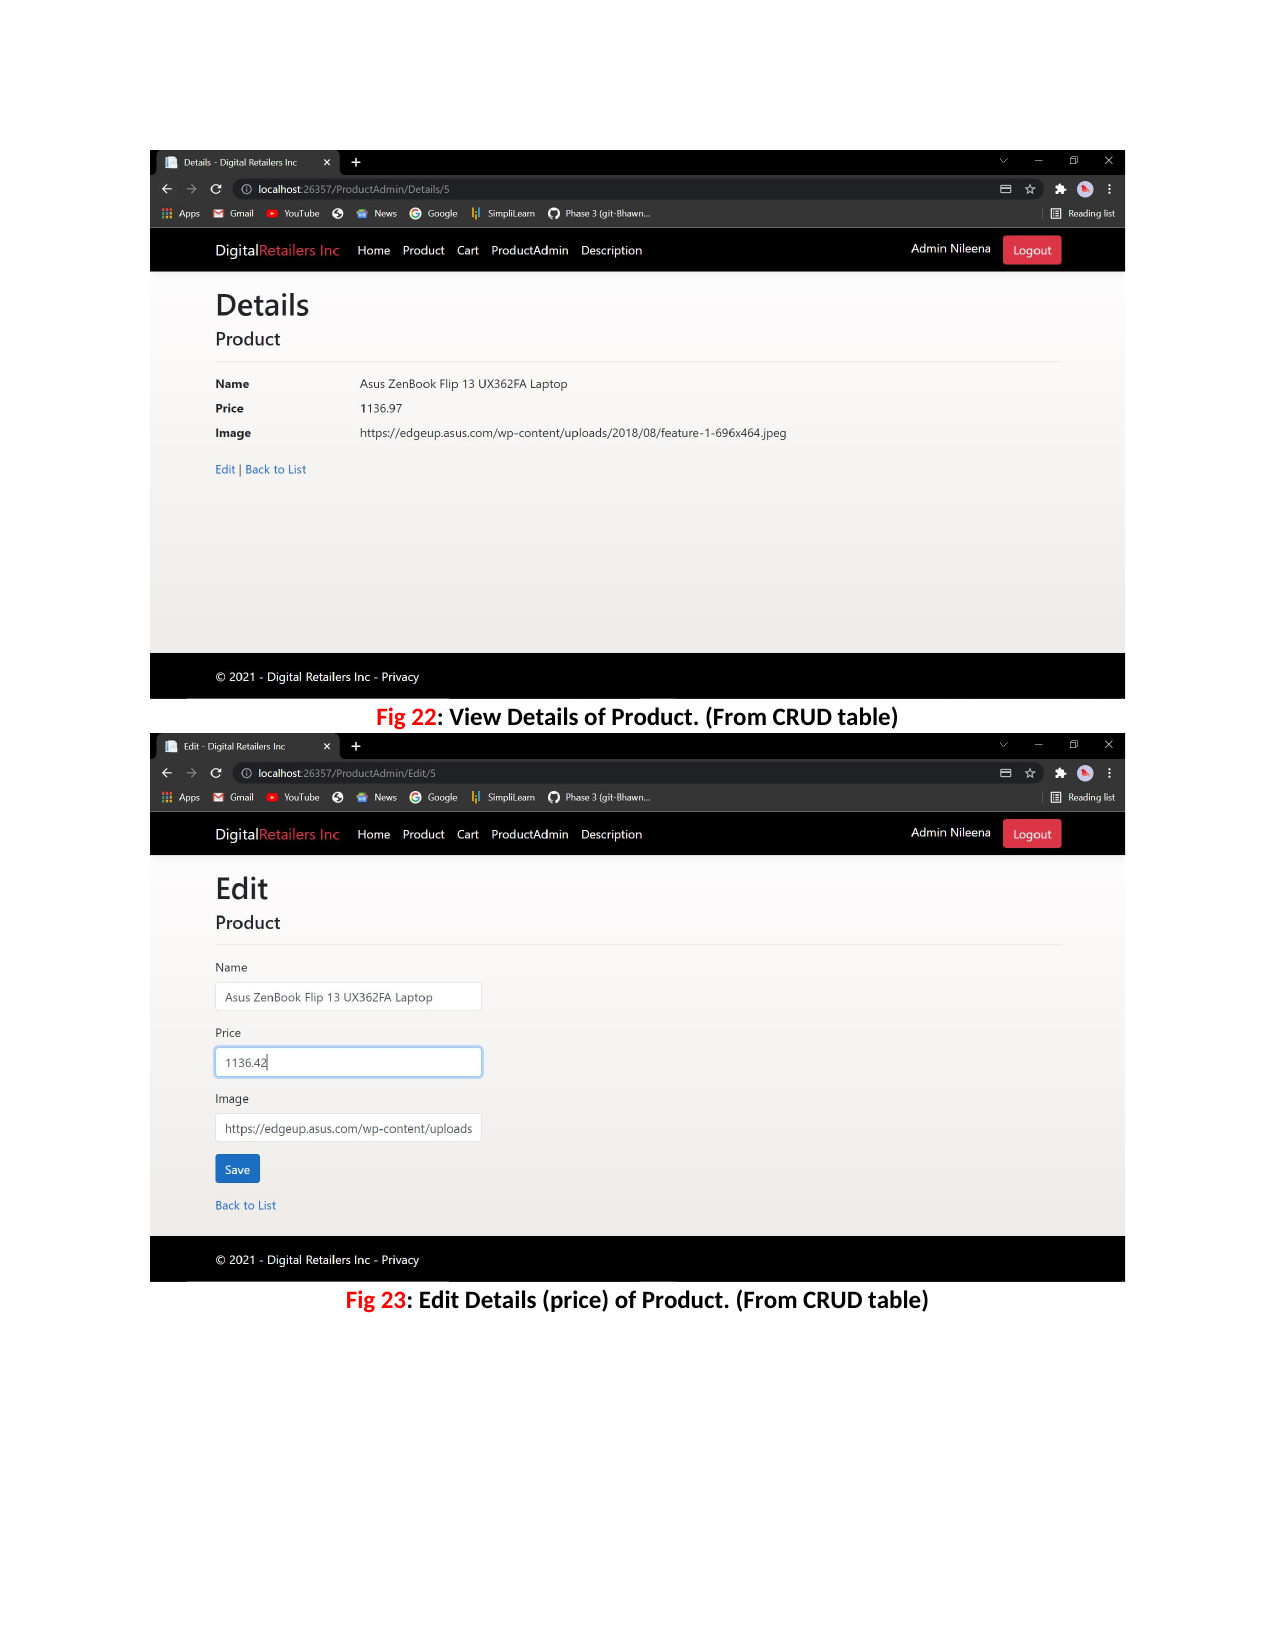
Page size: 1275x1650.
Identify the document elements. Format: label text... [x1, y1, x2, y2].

text Fig 22: View Details of Product. (From CRUD table)Fig 23: Edit Details (price) of Product. (From CRUD table) [150, 699, 1125, 733]
picture [150, 733, 1125, 1282]
text Fig 22: View Details of Product. (From CRUD table)Fig 23: Edit Details (price) of Product. (From CRUD table) [150, 1282, 1125, 1315]
picture [150, 150, 1125, 699]
